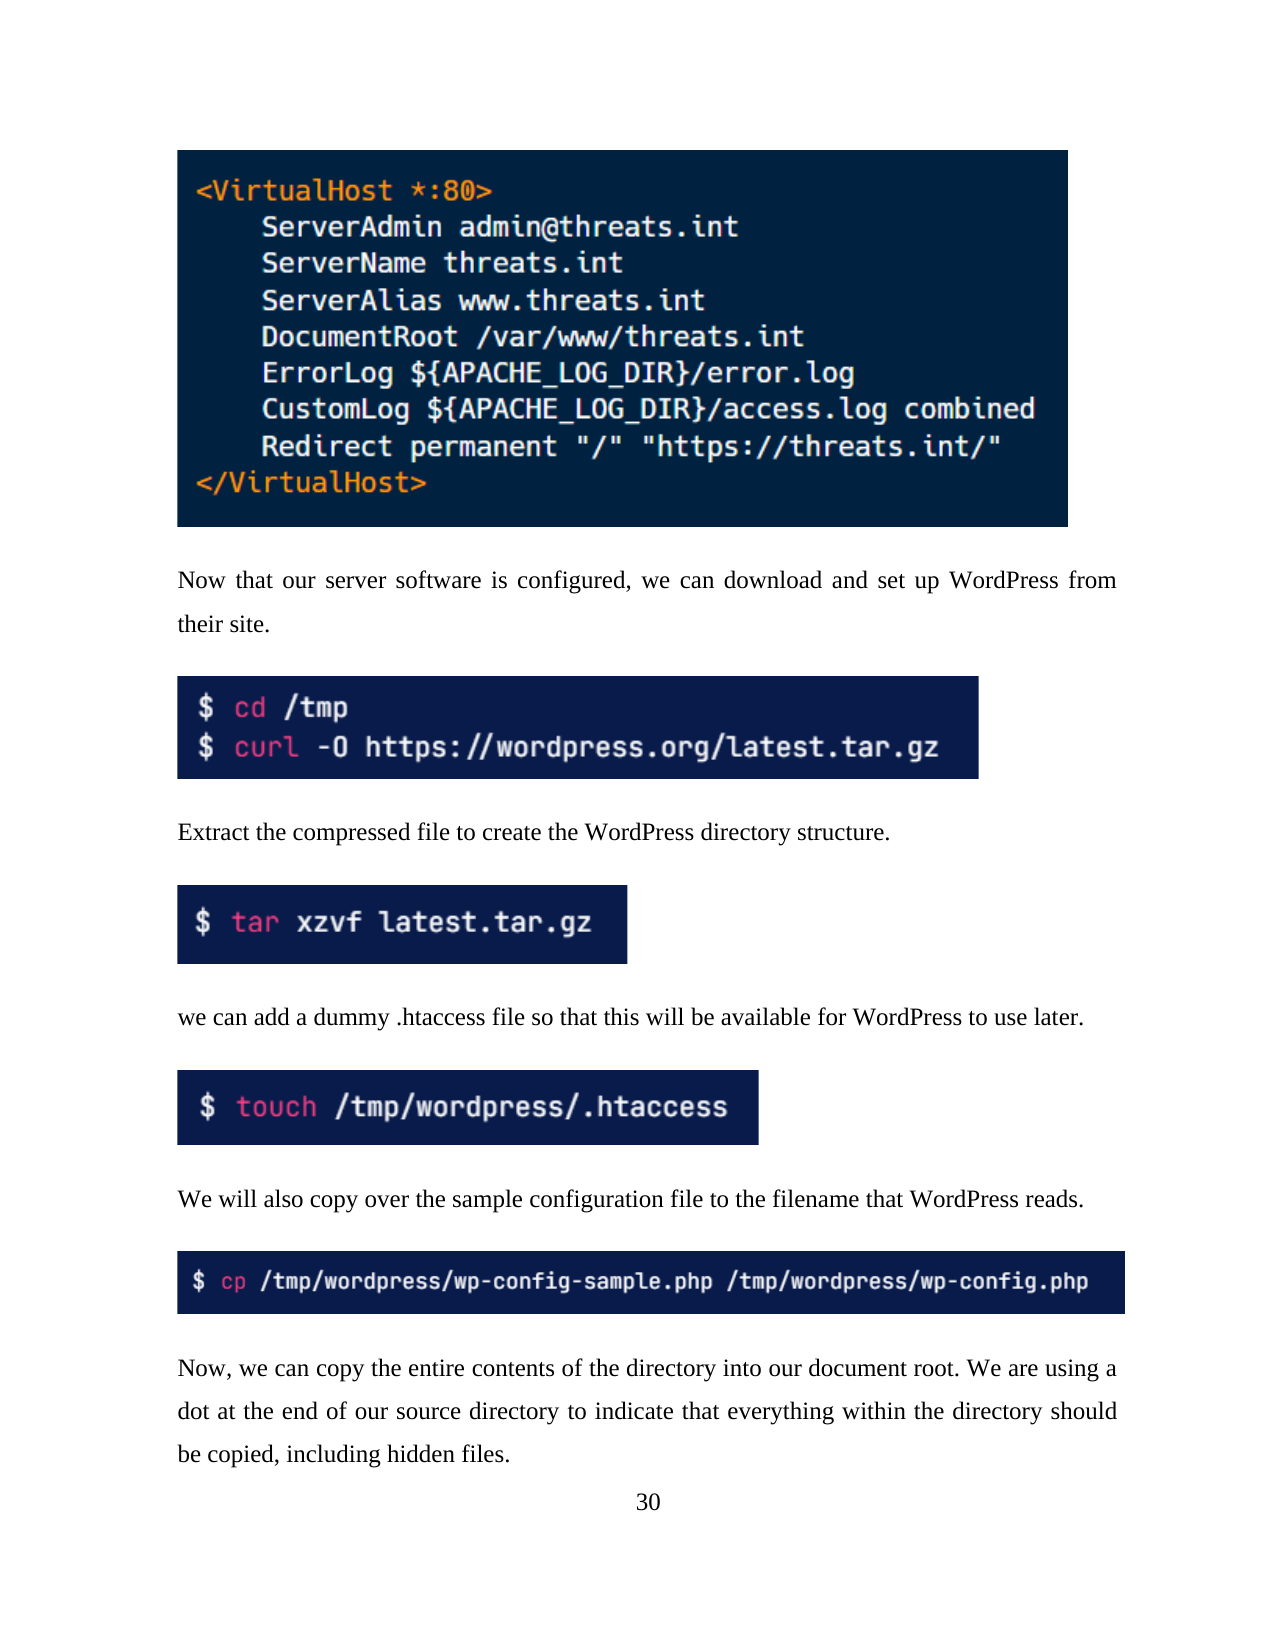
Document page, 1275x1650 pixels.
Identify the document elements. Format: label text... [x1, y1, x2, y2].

picture [177, 1251, 1125, 1314]
picture [177, 150, 1068, 527]
picture [177, 1070, 759, 1145]
text Now, we can copy the entire contents of the directory into our document root. We are using a dot at the end of our source directory to indicate that everything within the directory should be copied, including hidden files. [177, 1353, 1118, 1468]
text Extract the compressed file to create the WordPress directory structure. [177, 817, 1118, 846]
picture [177, 676, 979, 779]
text we can add a dummy .htaccess file so that this will be available for WordPress to use later. [177, 1002, 1118, 1031]
picture [177, 885, 628, 964]
text Now that our server software is configured, we can download and set up WordPress from their site. [177, 566, 1118, 637]
text We will also copy over the sample configuration file to the filename that WordPress reads. [177, 1184, 1118, 1213]
